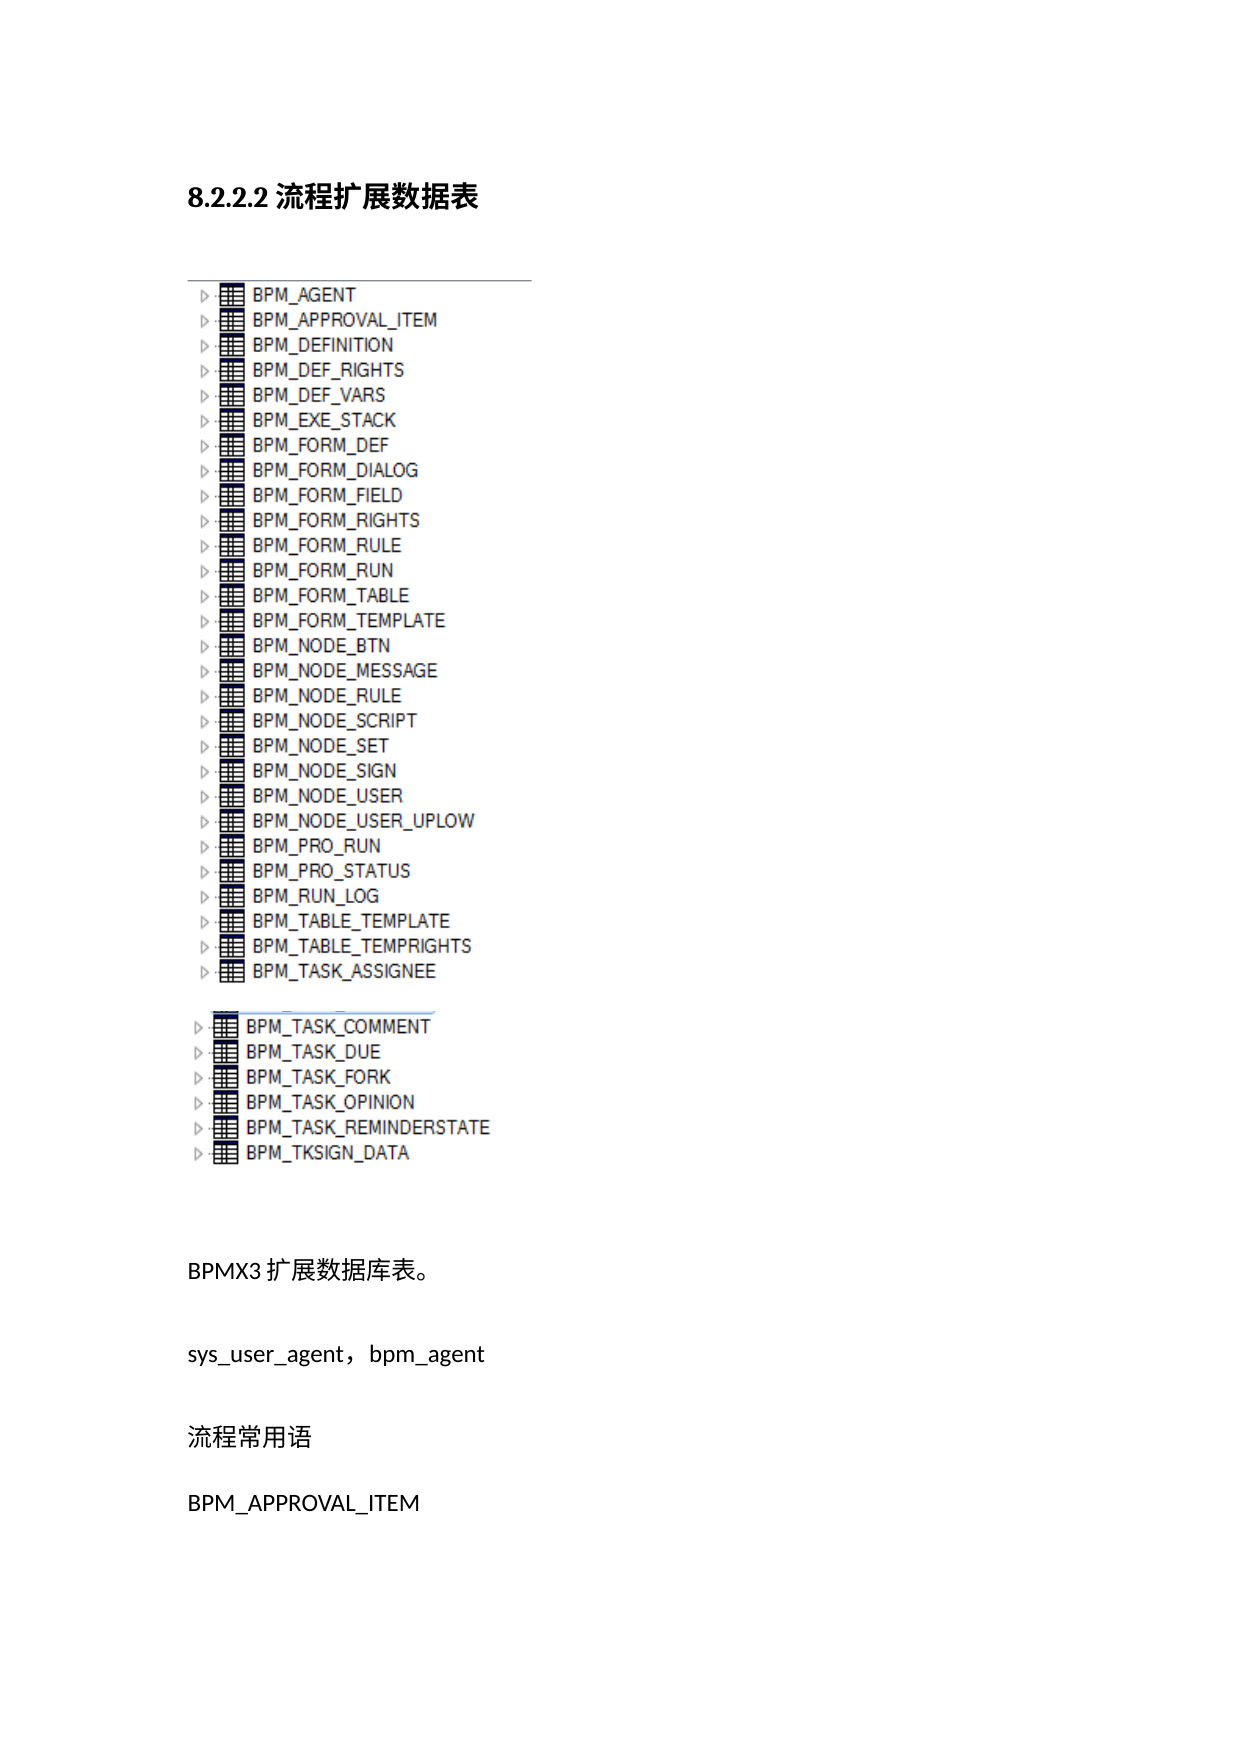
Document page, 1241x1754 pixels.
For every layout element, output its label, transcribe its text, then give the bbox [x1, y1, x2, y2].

picture [187, 1011, 503, 1166]
picture [187, 280, 532, 986]
text BPMX3 扩展数据库表。 [187, 1236, 1053, 1301]
text 流程常用语 [187, 1403, 1053, 1468]
text sys_user_agent，bpm_agent [187, 1319, 1053, 1384]
subtitle 流程扩展数据表 [187, 162, 1053, 227]
text BPM_APPROVAL_ITEM [187, 1486, 1053, 1518]
